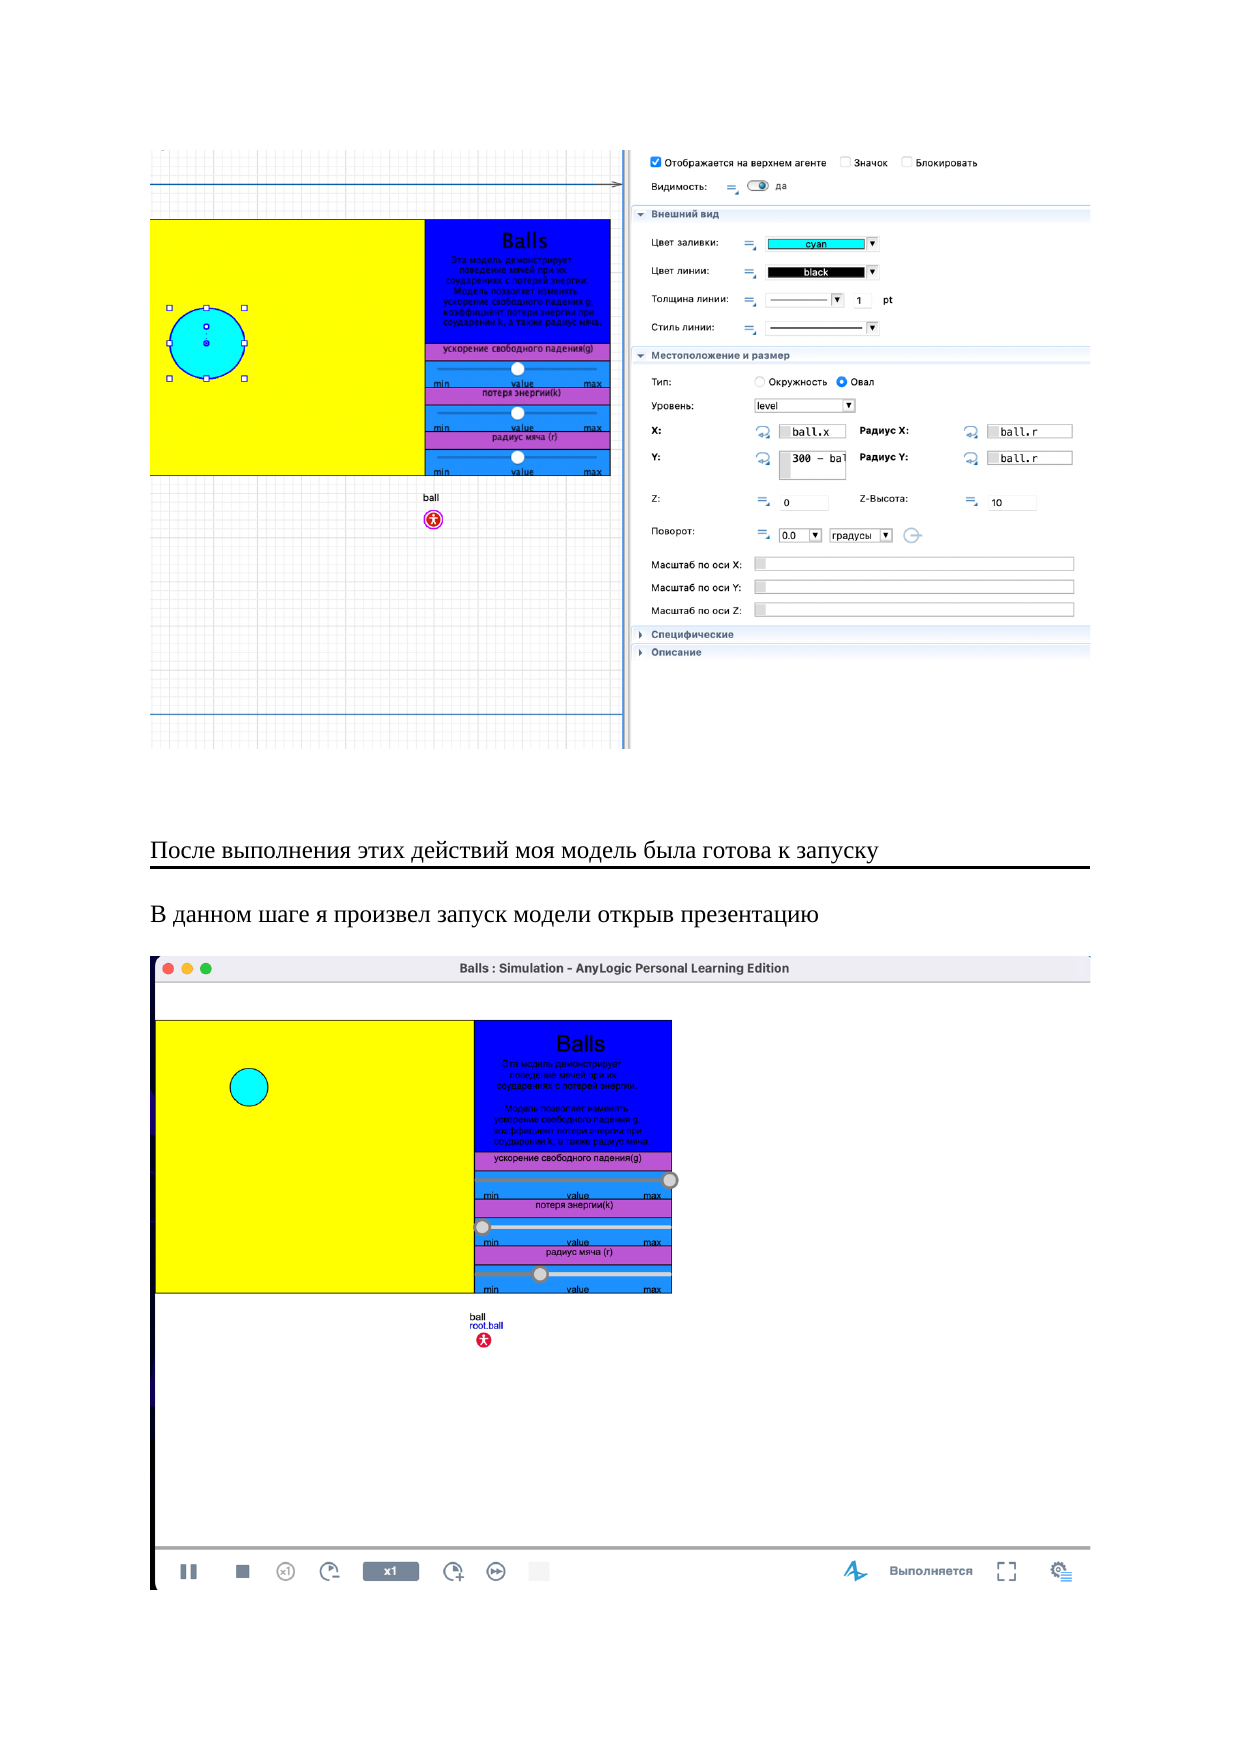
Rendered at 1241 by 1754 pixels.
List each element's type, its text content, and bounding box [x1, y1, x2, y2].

picture [150, 150, 1091, 749]
text В данном шаге я произвел запуск модели открыв презентацию [150, 899, 1090, 927]
picture [150, 956, 1091, 1590]
text После выполнения этих действий моя модель была готова к запуску [150, 836, 1090, 866]
